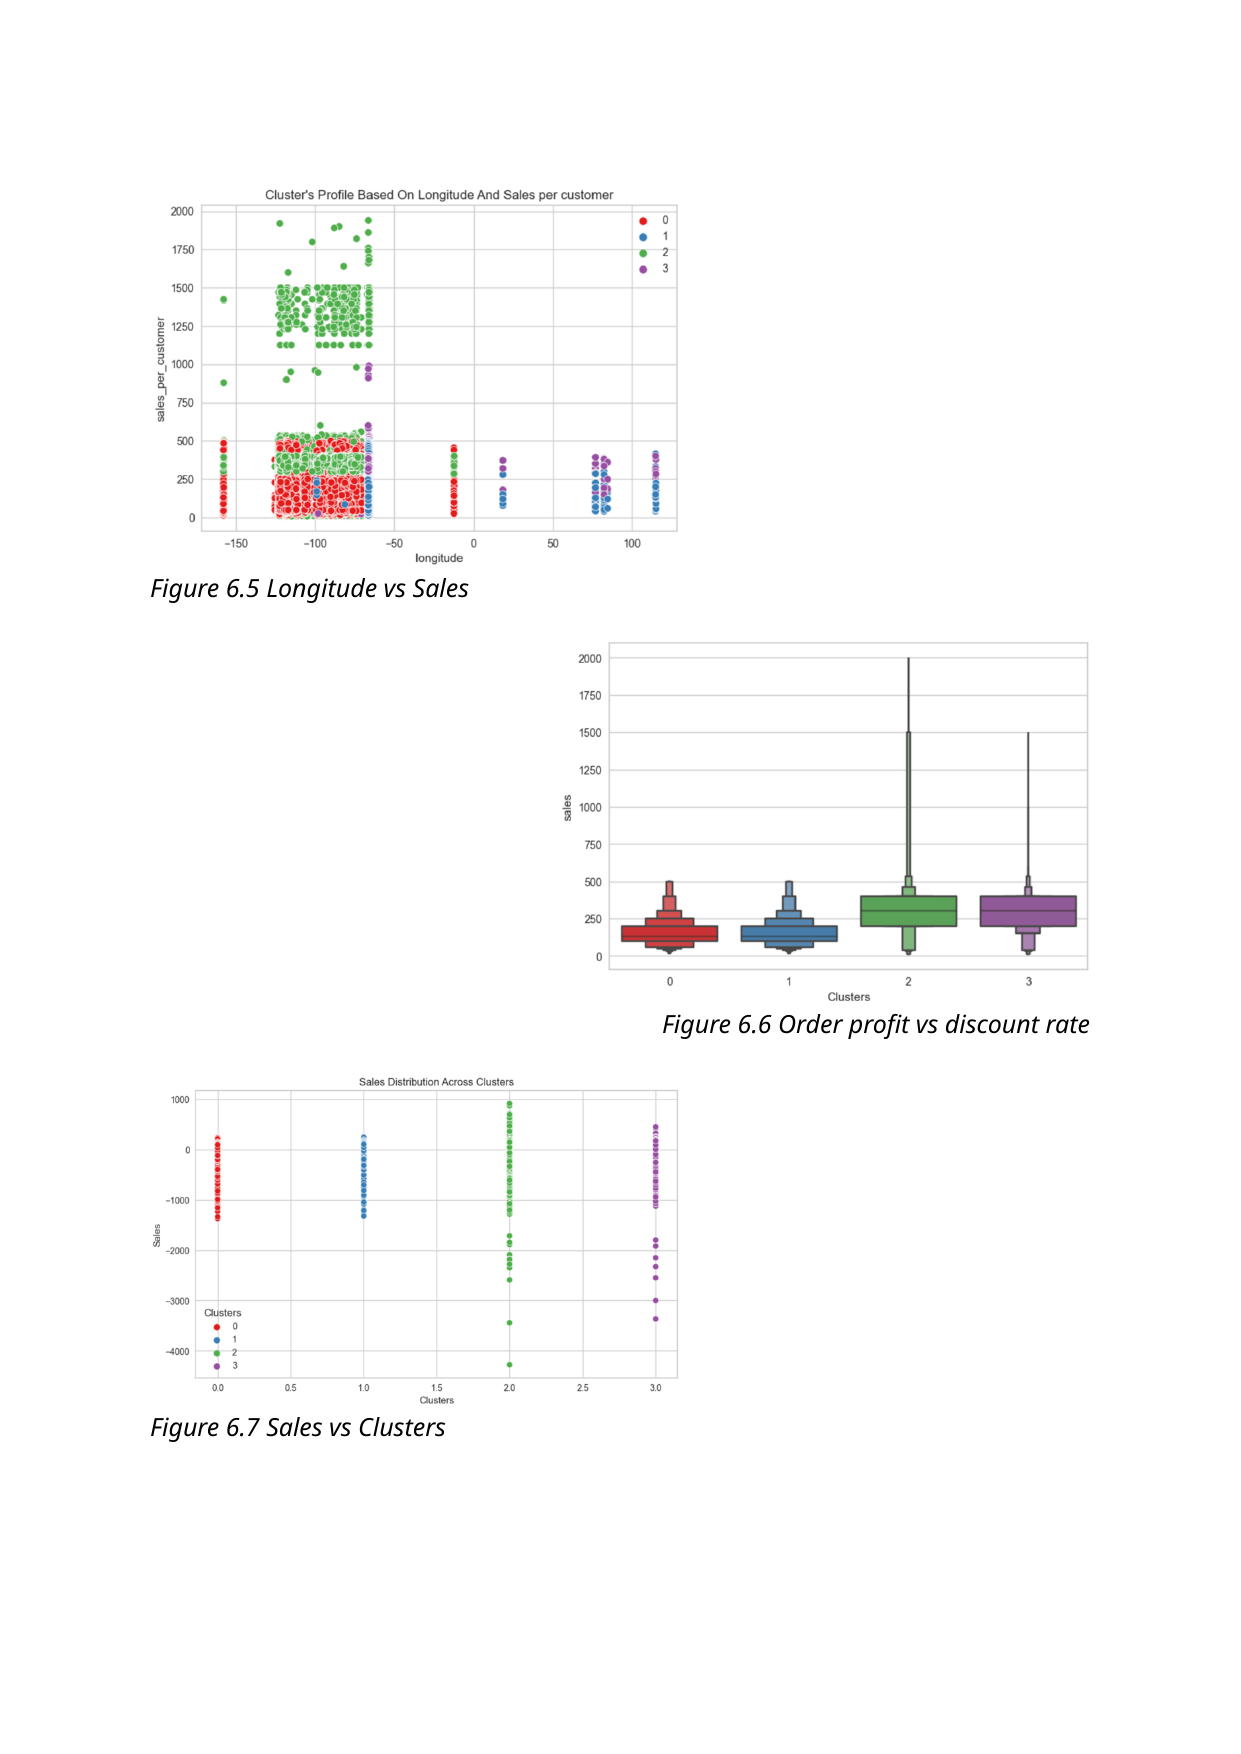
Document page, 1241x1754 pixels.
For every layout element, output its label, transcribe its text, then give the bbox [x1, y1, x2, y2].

picture [150, 184, 682, 571]
picture [150, 1075, 682, 1410]
text Figure 6.6 Order profit vs discount rate [150, 1007, 1090, 1041]
text Figure 6.5 Longitude vs Sales [150, 571, 1090, 604]
text Figure 6.7 Sales vs Clusters [150, 1410, 1090, 1444]
picture [558, 638, 1091, 1007]
